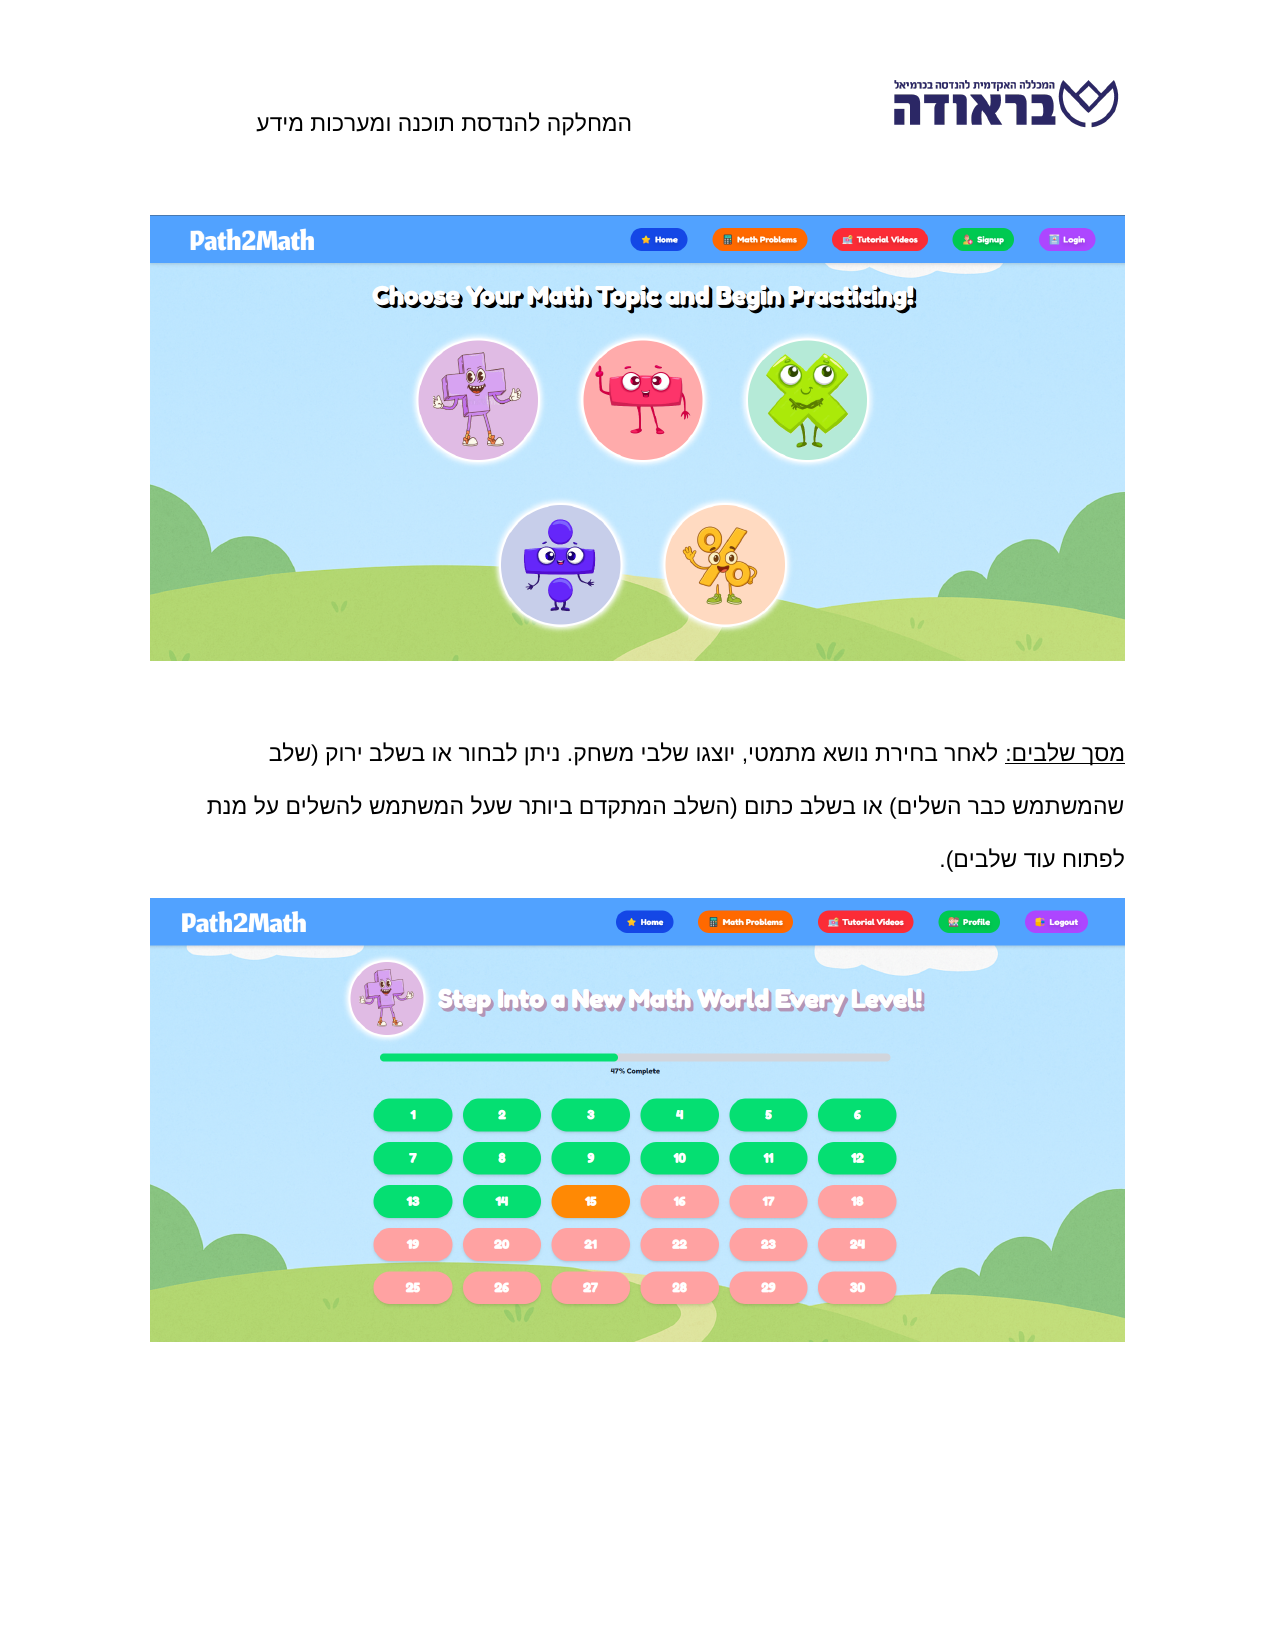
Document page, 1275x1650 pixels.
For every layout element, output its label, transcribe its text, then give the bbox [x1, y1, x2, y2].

picture [150, 215, 1125, 661]
text מסך שלבים: לאחר בחירת נושא מתמטי, יוצגו שלבי משחק. ניתן לבחור או בשלב ירוק (שלב שהמשתמש כבר השלים) או בשלב כתום (השלב המתקדם ביותר שעל המשתמש להשלים על מנת לפתוח עוד שלבים). [187, 740, 1125, 872]
picture [150, 898, 1125, 1342]
picture [887, 75, 1125, 132]
